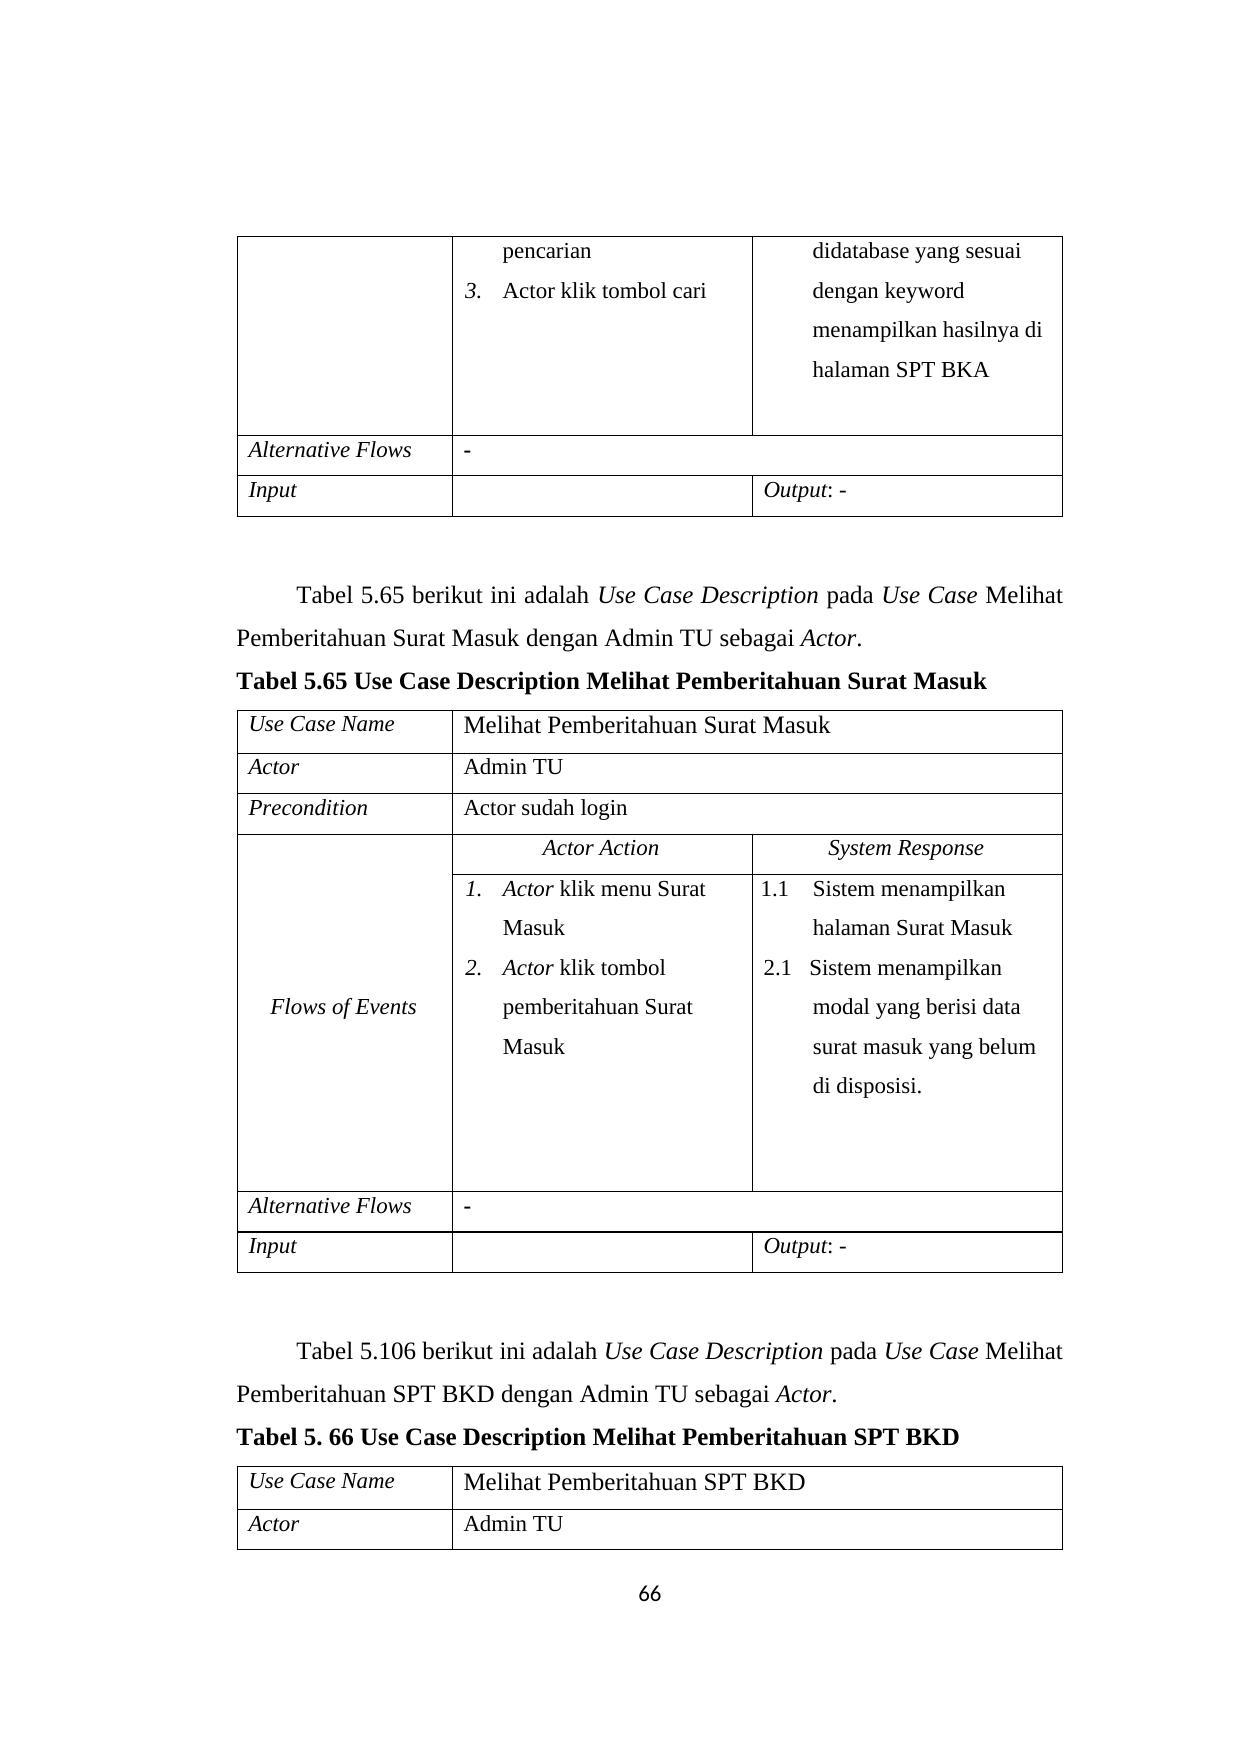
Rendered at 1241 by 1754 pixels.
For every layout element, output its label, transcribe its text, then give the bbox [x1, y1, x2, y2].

text Tabel 5. 66 Use Case Description Melihat Pemberitahuan SPT BKD [236, 1422, 1063, 1451]
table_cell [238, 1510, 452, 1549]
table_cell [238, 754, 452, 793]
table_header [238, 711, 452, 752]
text Tabel 5.106 berikut ini adalah Use Case Description pada Use Case Melihat Pemberitahuan SPT BKD dengan Admin TU sebagai Actor. [236, 1336, 1063, 1408]
text Tabel 5.65 berikut ini adalah Use Case Description pada Use Case Melihat Pemberitahuan Surat Masuk dengan Admin TU sebagai Actor. [236, 580, 1063, 652]
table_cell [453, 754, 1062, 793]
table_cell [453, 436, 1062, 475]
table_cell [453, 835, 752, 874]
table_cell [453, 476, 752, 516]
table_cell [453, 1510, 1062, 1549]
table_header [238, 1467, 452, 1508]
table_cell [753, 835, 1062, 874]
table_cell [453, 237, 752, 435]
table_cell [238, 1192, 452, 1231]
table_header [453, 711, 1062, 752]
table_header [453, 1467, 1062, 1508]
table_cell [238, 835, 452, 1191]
text Tabel 5.65 Use Case Description Melihat Pemberitahuan Surat Masuk [236, 666, 1063, 695]
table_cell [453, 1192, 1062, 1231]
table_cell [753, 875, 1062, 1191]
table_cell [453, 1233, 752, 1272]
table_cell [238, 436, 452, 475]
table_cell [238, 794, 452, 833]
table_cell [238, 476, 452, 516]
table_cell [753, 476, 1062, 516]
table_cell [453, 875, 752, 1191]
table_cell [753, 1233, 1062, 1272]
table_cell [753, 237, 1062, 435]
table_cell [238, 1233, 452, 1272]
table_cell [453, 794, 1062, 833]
